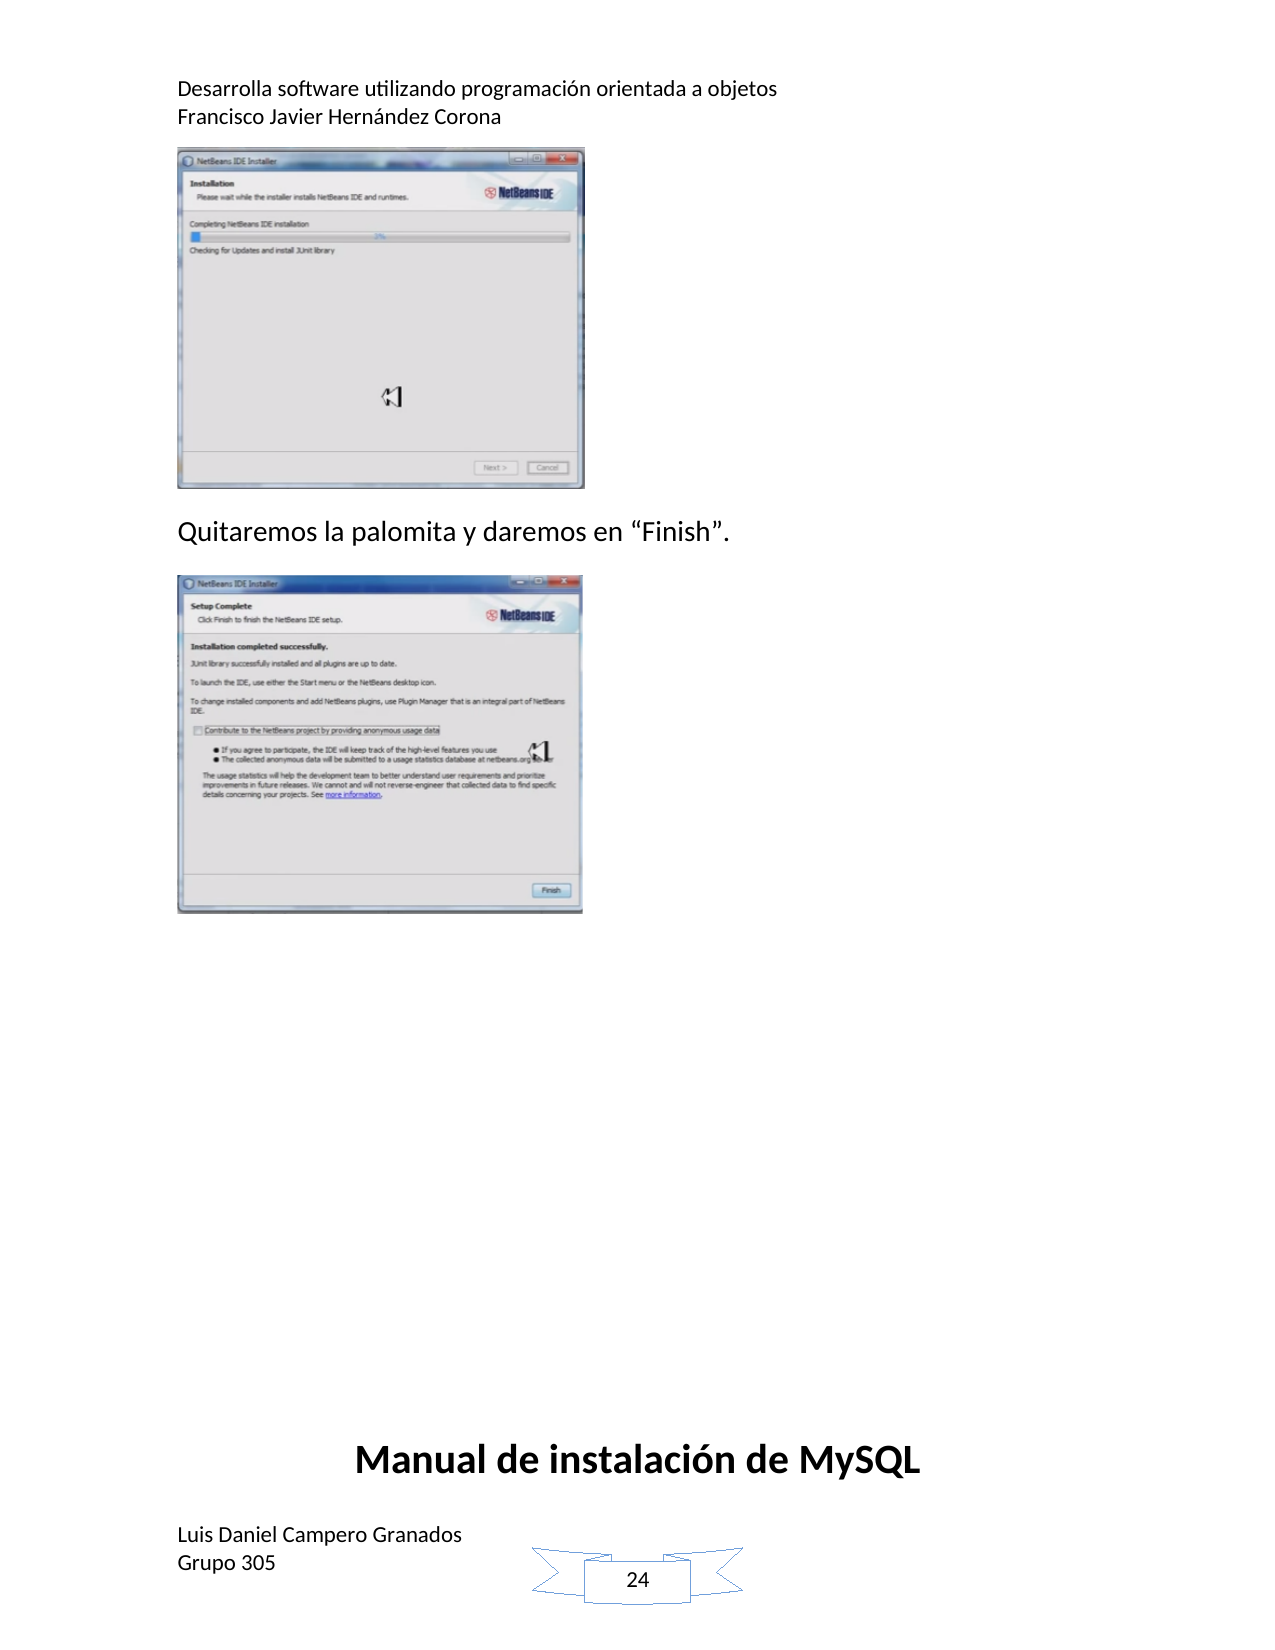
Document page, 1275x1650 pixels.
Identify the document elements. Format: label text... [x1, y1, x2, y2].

text Manual de instalación de MySQL [177, 1433, 1098, 1484]
picture [177, 575, 583, 914]
text Quitaremos la palomita y daremos en “Finish”. [177, 513, 1098, 549]
picture [177, 147, 585, 489]
